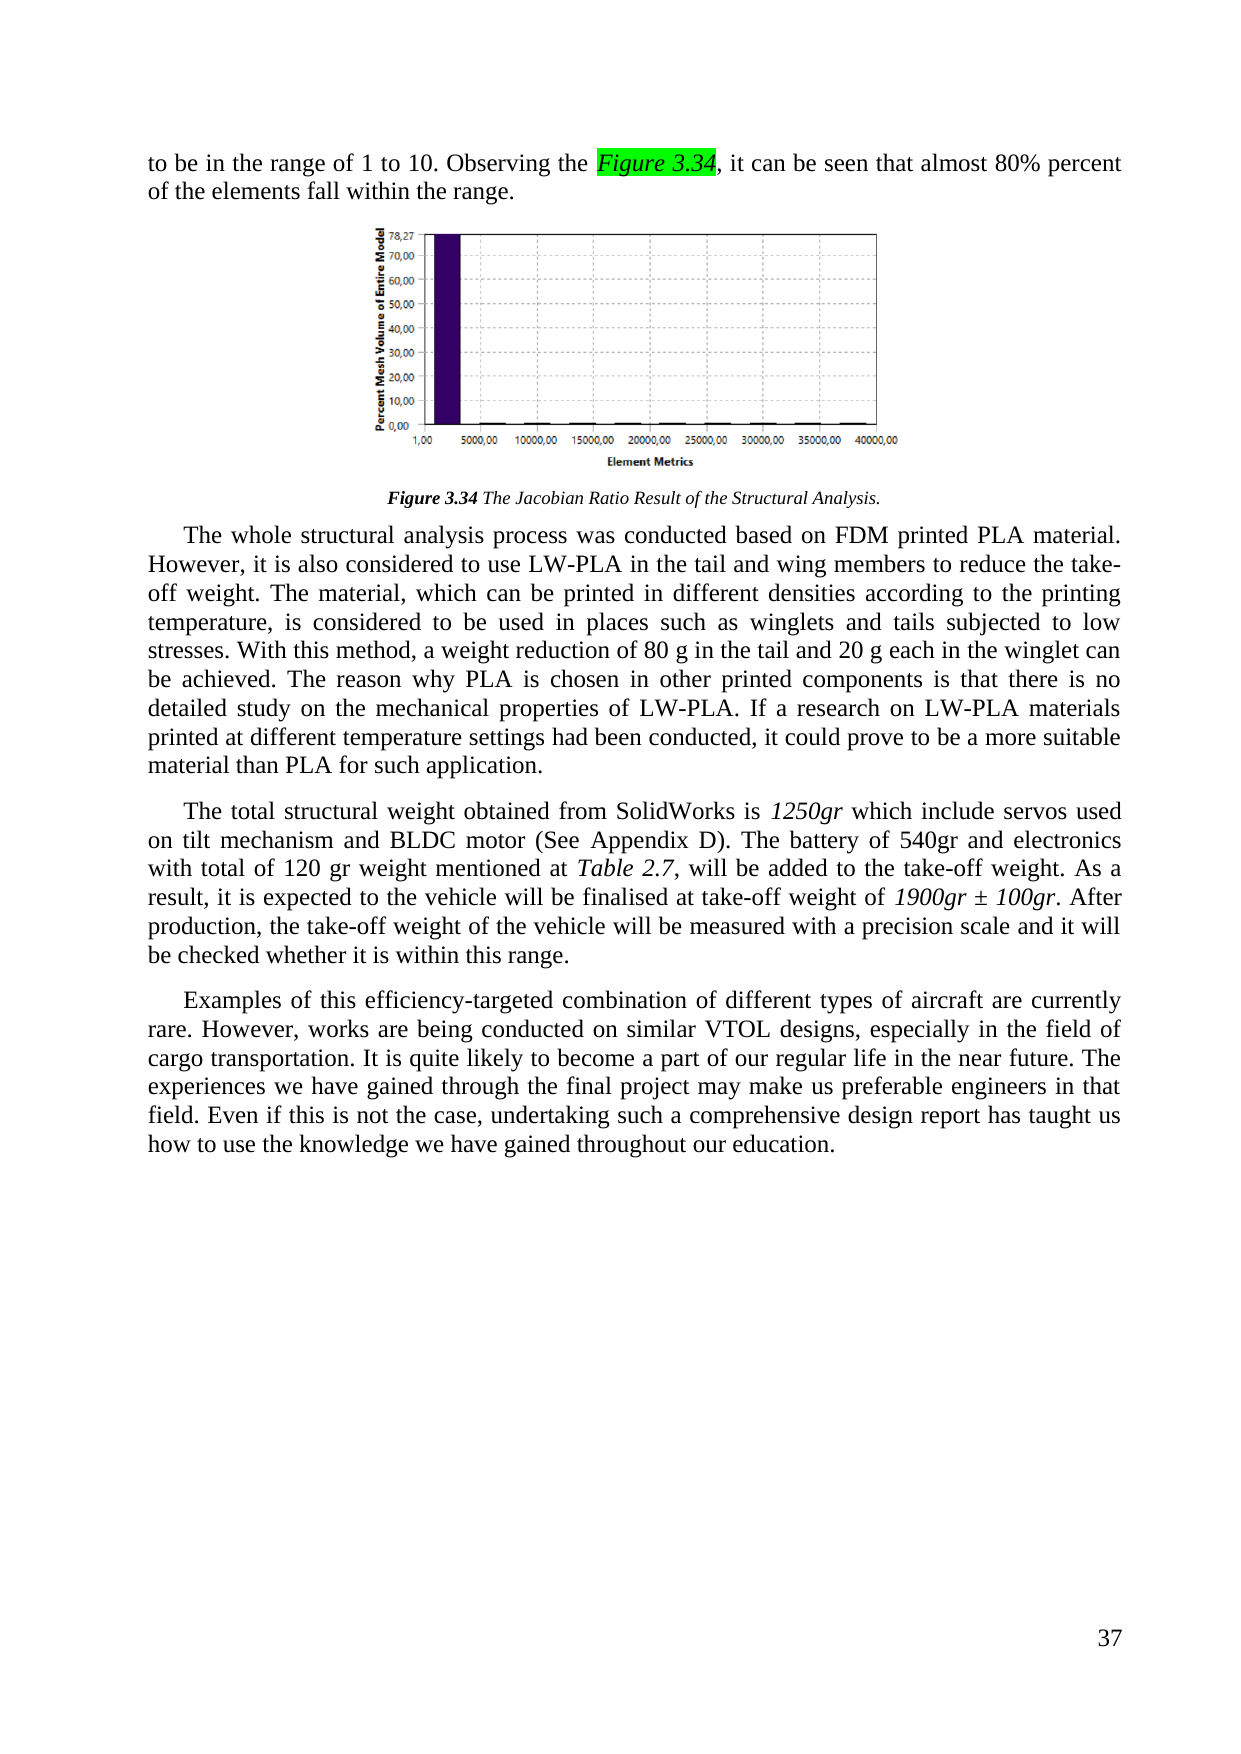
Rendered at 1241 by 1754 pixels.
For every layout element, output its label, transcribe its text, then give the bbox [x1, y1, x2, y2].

text The total structural weight obtained from SolidWorks is 1250gr which include servos used on tilt mechanism and BLDC motor (See Appendix D). The battery of 540gr and electronics with total of 120 gr weight mentioned at Table 2.5, will be added to the take-off weight. As a result, it is expected to the vehicle will be finalised at take-off weight of 1900gr ± 100gr. After production, the take-off weight of the vehicle will be measured with a precision scale and it will be checked whether it is within this range. [148, 796, 1122, 968]
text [148, 148, 1122, 205]
text Examples of this efficiency-targeted combination of different types of aircraft are currently rare. However, works are being conducted on similar VTOL designs, especially in the field of cargo transportation. It is quite likely to become a part of our regular life in the near future. The experiences we have gained through the final project may make us preferable engineers in that field. Even if this is not the case, undertaking such a comprehensive design report has taught us how to use the knowledge we have gained throughout our education. [148, 985, 1122, 1158]
text The whole structural analysis process was conducted based on FDM printed PLA material. However, it is also considered to use LW-PLA in the tail and wing members to reduce the take-off weight. The material, which can be printed in different densities according to the printing temperature, is considered to be used in places such as winglets and tails subjected to low stresses. With this method, a weight reduction of 80 g in the tail and 20 g each in the winglet can be achieved. The reason why PLA is chosen in other printed components is that there is no detailed study on the mechanical properties of LW-PLA. If a research on LW-PLA materials printed at different temperature settings had been conducted, it could prove to be a more suitable material than PLA for such application. [148, 521, 1122, 779]
picture [369, 221, 901, 470]
